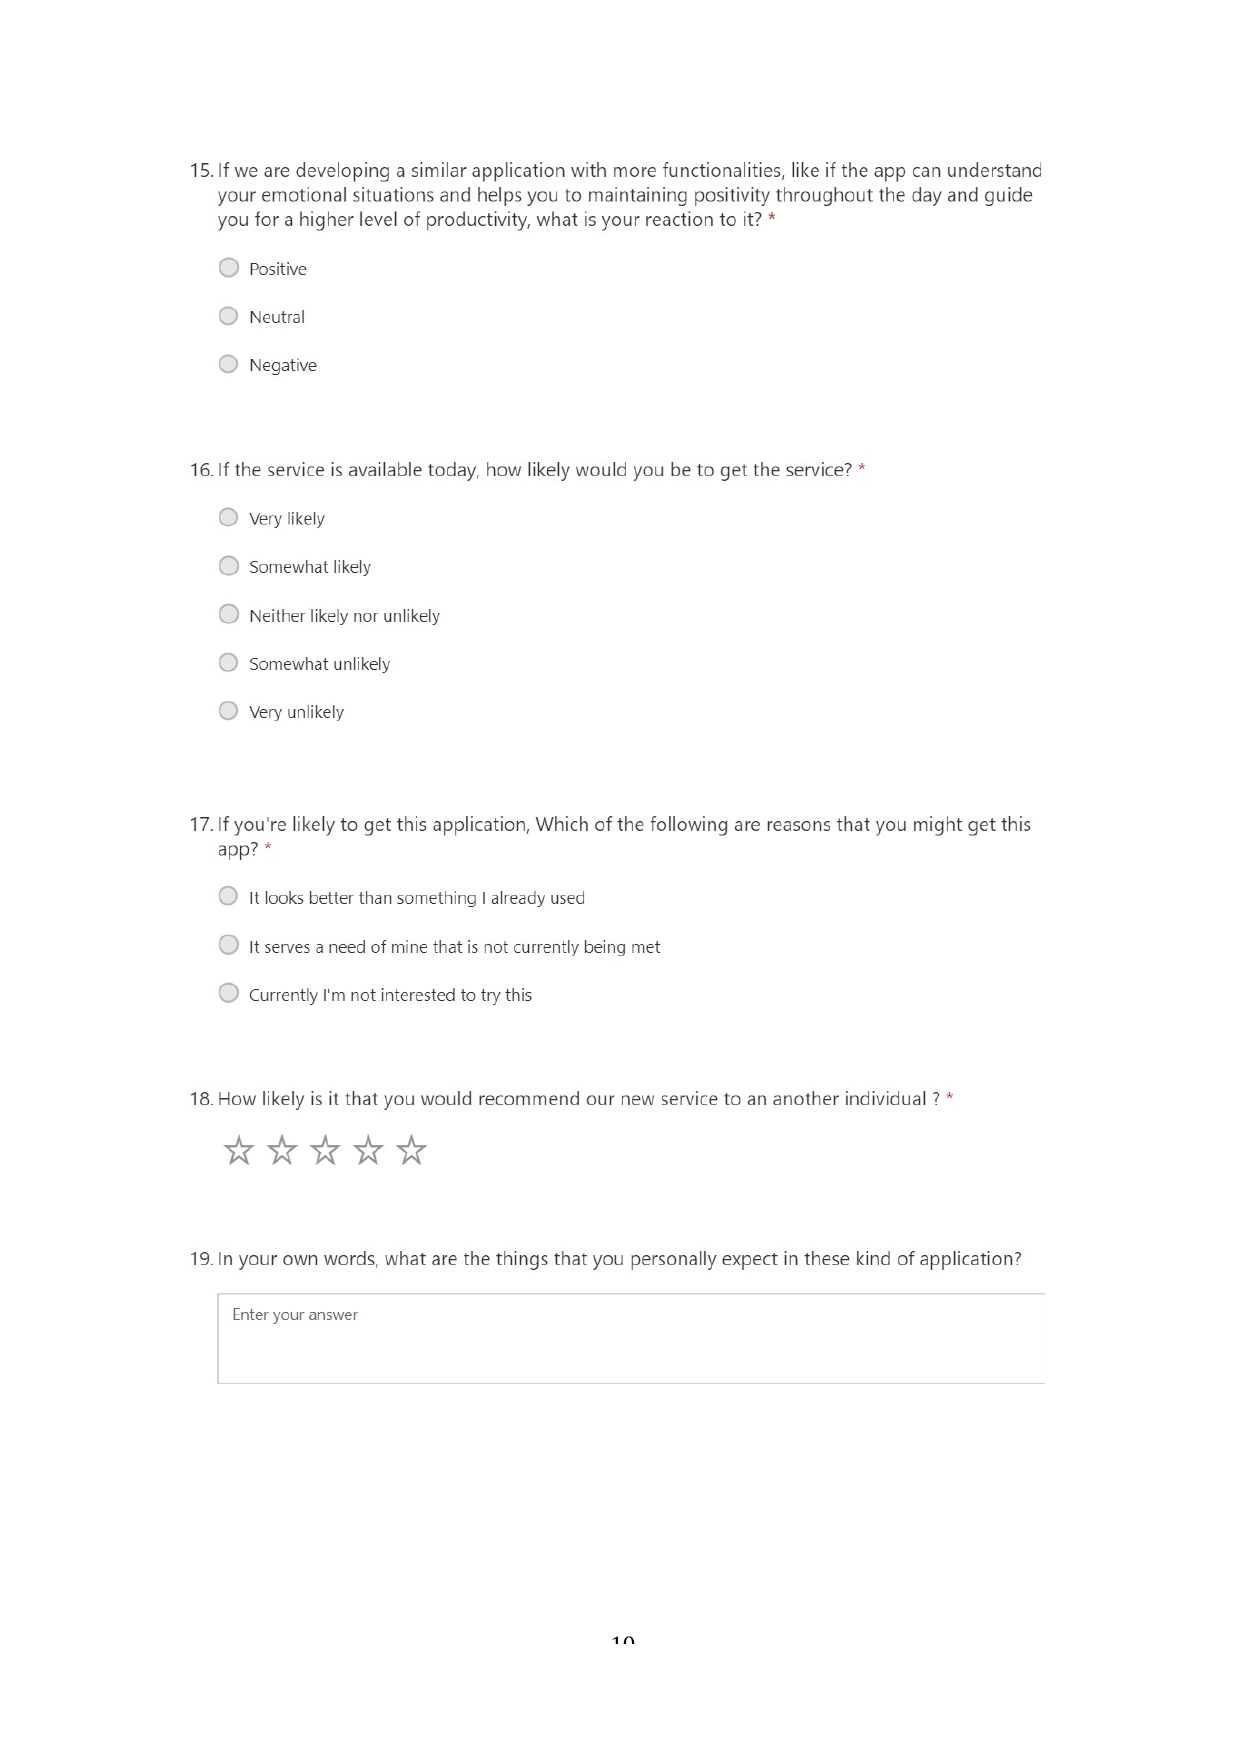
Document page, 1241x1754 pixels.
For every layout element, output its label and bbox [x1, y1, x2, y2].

picture [190, 816, 1046, 1384]
picture [191, 162, 1042, 721]
